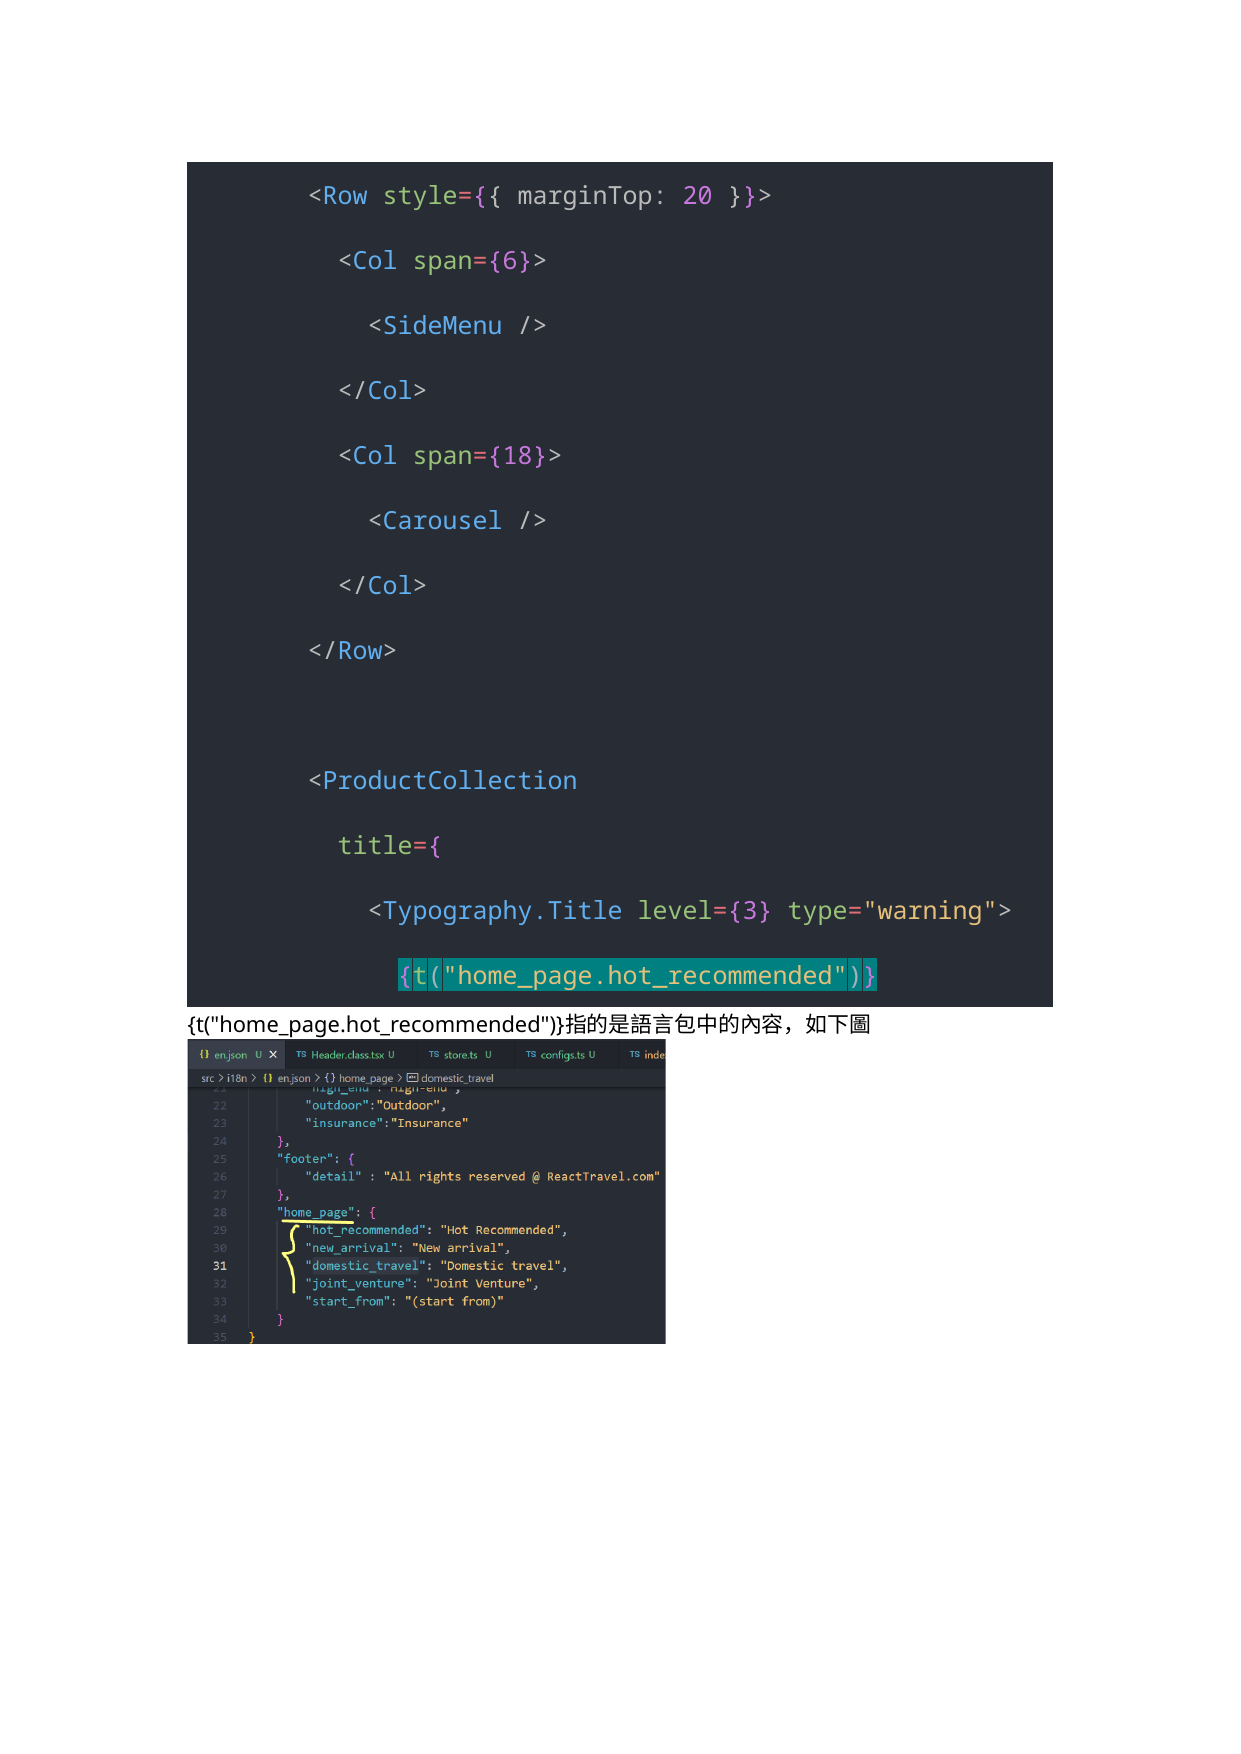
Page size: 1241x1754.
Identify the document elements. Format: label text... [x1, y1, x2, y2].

text </Col> [187, 357, 1053, 422]
text <Row style={{ marginTop: 20 }}> [187, 162, 1053, 227]
text </Col> [187, 552, 1053, 617]
text title={ [187, 812, 1053, 877]
text <Typography.Title level={3} type="warning"> [187, 877, 1053, 942]
picture [187, 1039, 666, 1344]
text <Col span={6}> [187, 227, 1053, 292]
text </Row> [187, 617, 1053, 682]
text {t("home_page.hot_recommended")}指的是語言包中的內容，如下圖 [187, 1007, 1053, 1039]
text <Col span={18}> [187, 422, 1053, 487]
text {t("home_page.hot_recommended")} [187, 942, 1053, 1007]
text <Carousel /> [187, 487, 1053, 552]
text <SideMenu /> [187, 292, 1053, 357]
text <ProductCollection [187, 747, 1053, 812]
